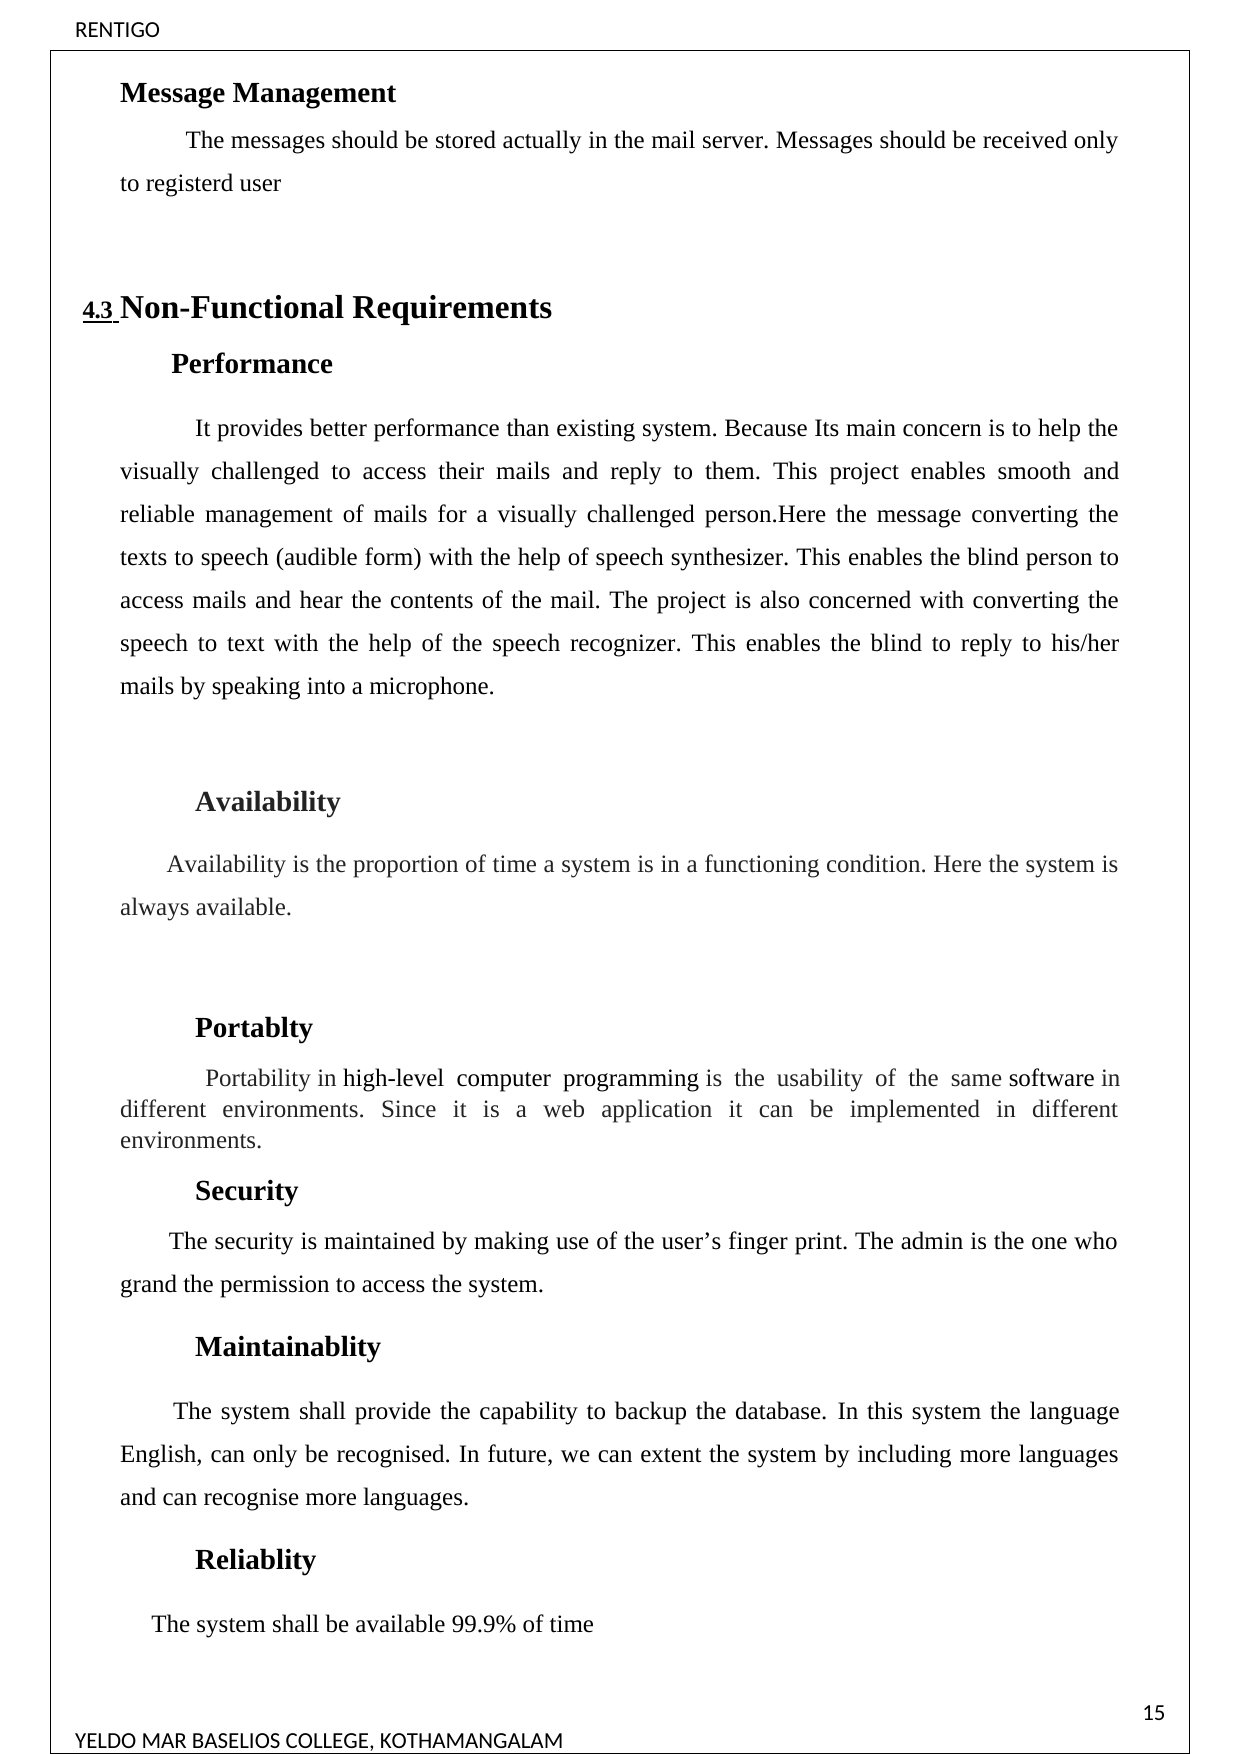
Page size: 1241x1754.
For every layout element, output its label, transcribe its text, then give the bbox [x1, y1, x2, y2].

text The messages should be stored actually in the mail server. Messages should be received only to registerd user [120, 125, 1120, 197]
text Availability [120, 784, 1120, 818]
text Portability in high-level computer programming is the usability of the same software in different environments. Since it is a web application it can be implemented in different environments. [120, 1123, 1120, 1154]
text Security [120, 1173, 1120, 1207]
text It provides better performance than existing system. Because Its main concern is to help the visually challenged to access their mails and reply to them. This project enables smooth and reliable management of mails for a visually challenged person.Here the message converting the texts to speech (audible form) with the help of speech synthesizer. This enables the blind person to access mails and hear the contents of the mail. The project is also concerned with converting the speech to text with the help of the speech recognizer. This enables the blind to reply to his/her mails by speaking into a microphone. [120, 413, 1120, 700]
text Reliablity [120, 1542, 1120, 1575]
text The security is maintained by making use of the user’s finger print. The admin is the one who grand the permission to access the system. [120, 1226, 1120, 1298]
text The system shall be available 99.9% of time [120, 1609, 1120, 1637]
text The system shall provide the capability to backup the database. In this system the language English, can only be recognised. In future, we can extent the system by including more languages and can recognise more languages. [120, 1396, 1120, 1511]
list Non-Functional Requirements [82, 288, 1120, 326]
text Maintainablity [120, 1329, 1120, 1362]
text Availability is the proportion of time a system is in a functioning condition. Here the system is always available. [120, 849, 1120, 921]
text Portablty [120, 1010, 1120, 1044]
text Performance [120, 346, 1120, 379]
text Message Management [120, 75, 1120, 108]
